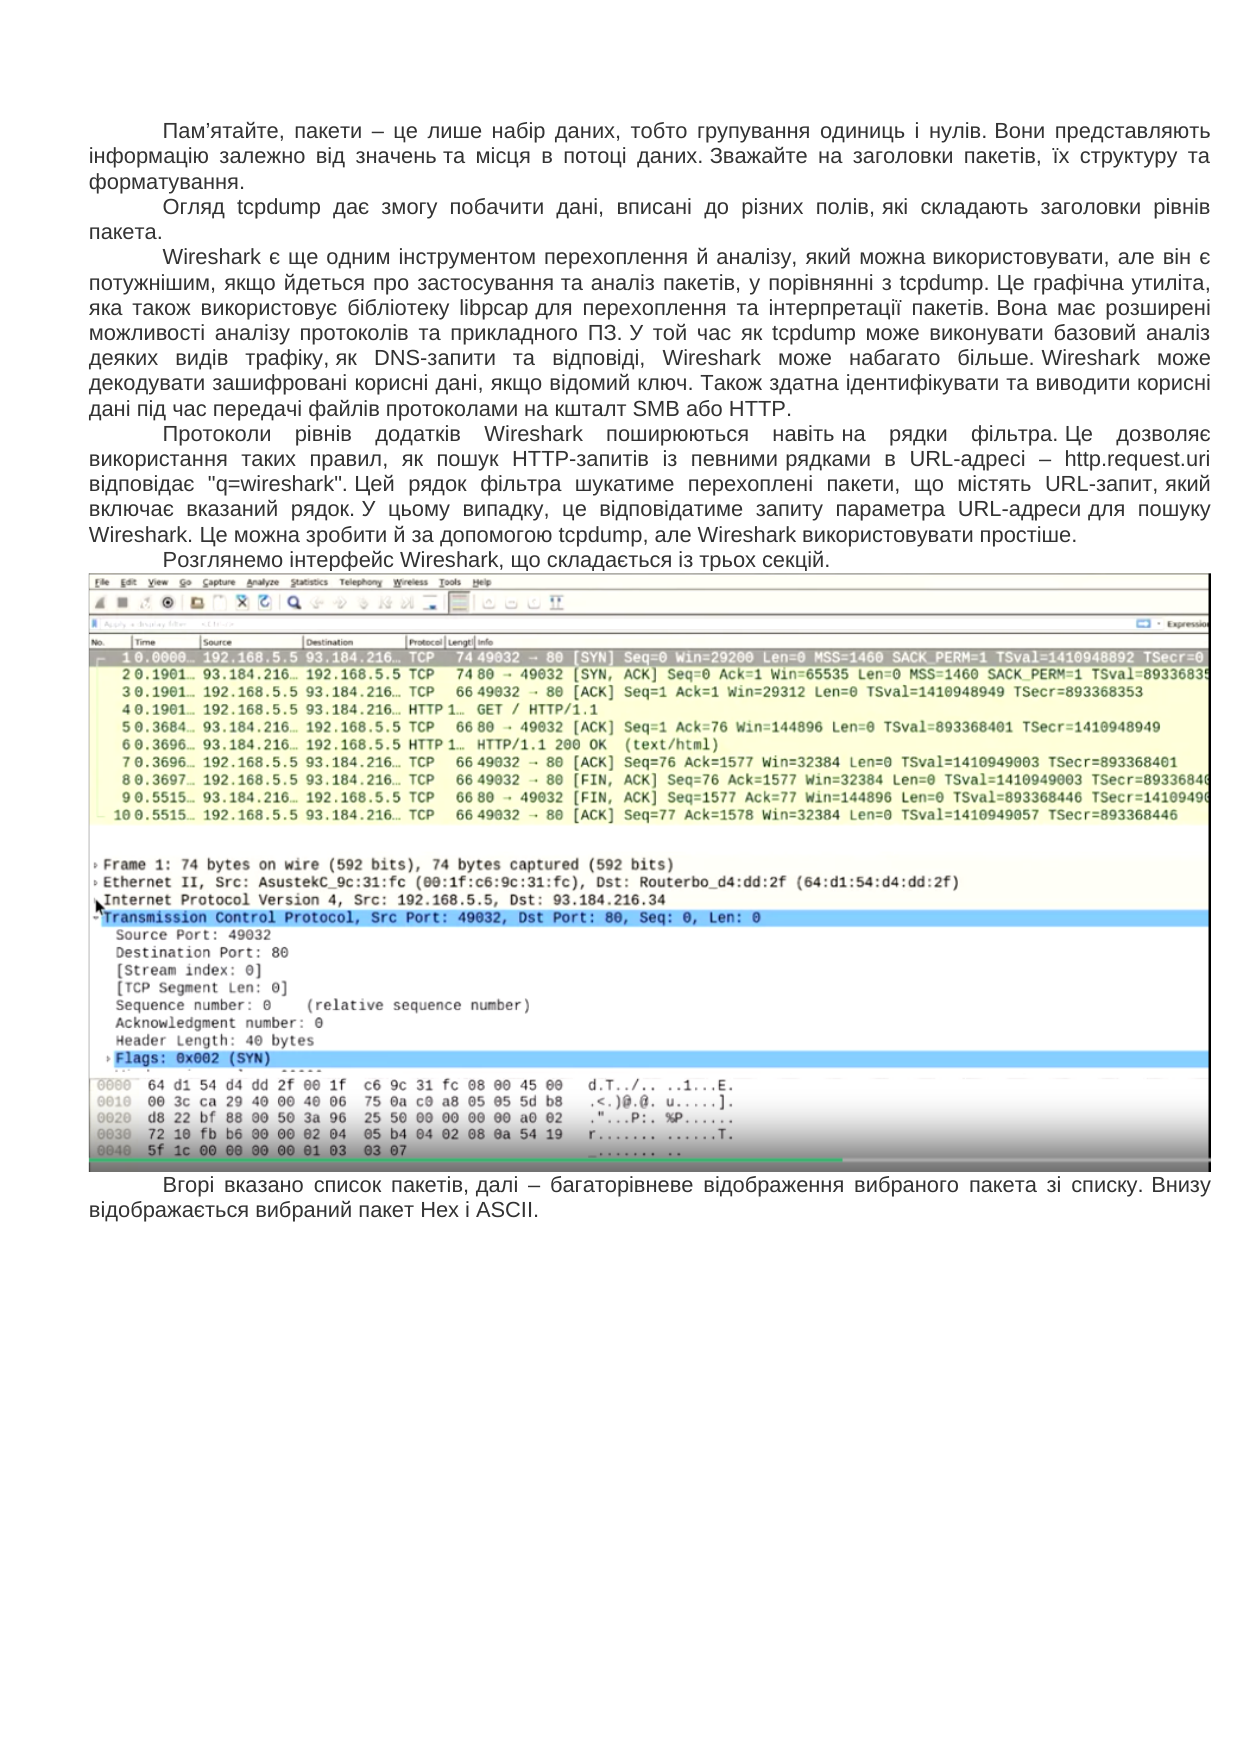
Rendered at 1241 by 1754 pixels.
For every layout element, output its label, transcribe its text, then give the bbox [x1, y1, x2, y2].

text Пам’ятайте, пакети ‒ це лише набір даних, тобто групування одиниць і нулів. Вони представляють інформацію залежно від значень та місця в потоці даних. Зважайте на заголовки пакетів, їх структуру та форматування. [89, 118, 1211, 194]
text Wireshark є ще одним інструментом перехоплення й аналізу, який можна використовувати, але він є потужнішим, якщо йдеться про застосування та аналіз пакетів, у порівнянні з tcpdump. Це графічна утиліта, яка також використовує бібліотеку libpcap для перехоплення та інтерпретації пакетів. Вона має розширені можливості аналізу протоколів та прикладного ПЗ. У той час як tcpdump може виконувати базовий аналіз деяких видів трафіку, як DNS-запити та відповіді, Wireshark може набагато більше. Wireshark може декодувати зашифровані корисні дані, якщо відомий ключ. Також здатна ідентифікувати та виводити корисні дані під час передачі файлів протоколами на кшталт SMB або HTTP. [89, 244, 1211, 421]
text Протоколи рівнів додатків Wireshark поширюються навіть на рядки фільтра. Це дозволяє використання таких правил, як пошук HTTP-запитів із певними рядками в URL-адресі ‒ http.request.uri відповідає "q=wireshark". Цей рядок фільтра шукатиме перехоплені пакети, що містять URL-запит, який включає вказаний рядок. У цьому випадку, це відповідатиме запиту параметра URL-адреси для пошуку Wireshark. Це можна зробити й за допомогою tcpdump, але Wireshark використовувати простіше. [89, 421, 1211, 547]
picture [88, 571, 1211, 1172]
text Розглянемо інтерфейс Wireshark, що складається із трьох секцій. [89, 547, 1211, 571]
text Огляд tcpdump дає змогу побачити дані, вписані до різних полів, які складають заголовки рівнів пакета. [89, 194, 1211, 244]
text Вгорі вказано список пакетів, далі ‒ багаторівневе відображення вибраного пакета зі списку. Внизу відображається вибраний пакет Hex і ASCII. [89, 1172, 1211, 1222]
